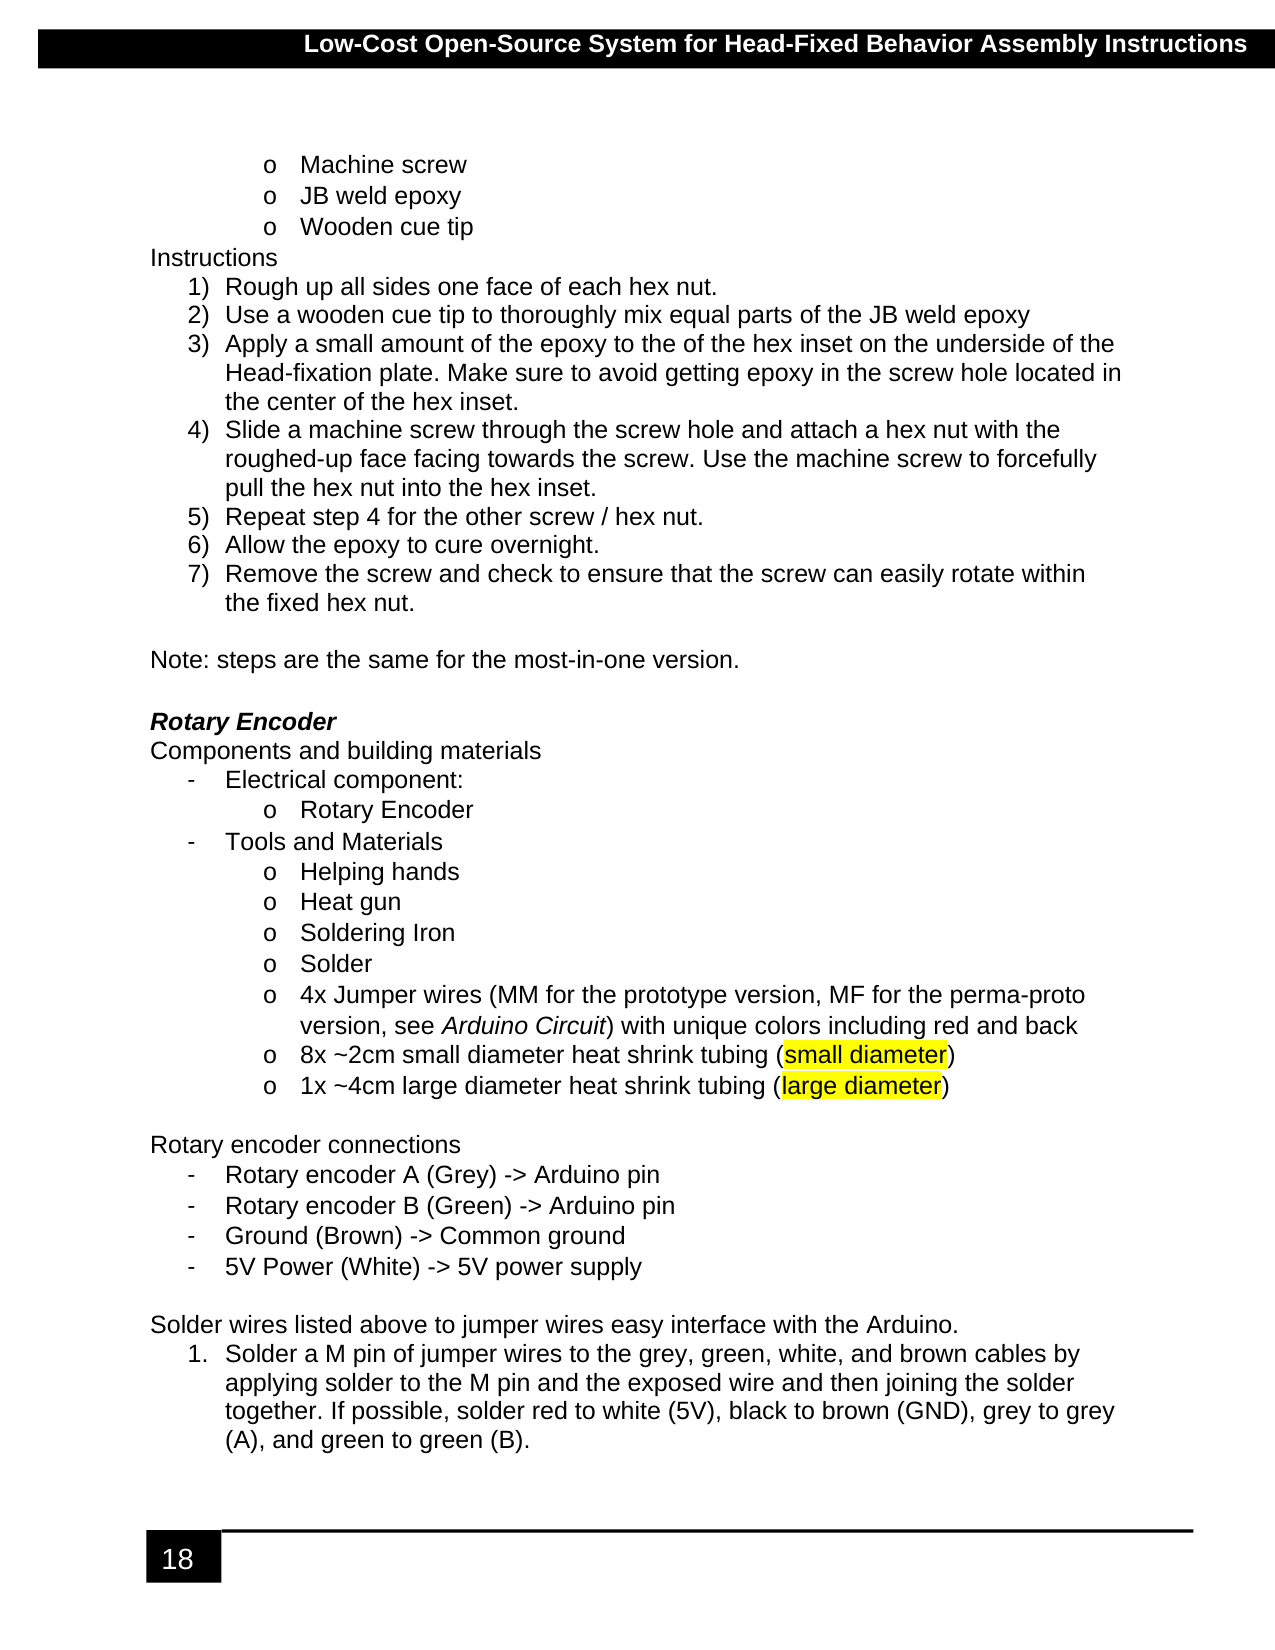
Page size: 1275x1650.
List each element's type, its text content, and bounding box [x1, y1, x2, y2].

list Helping hands [262, 856, 1125, 887]
list 4x Jumper wires (MM for the prototype version, MF for the perma-proto version, see Arduino Circuit) with unique colors including red and back [262, 980, 1125, 1040]
list Solder [262, 949, 1125, 980]
list Remove the screw and check to ensure that the screw can easily rotate within the fixed hex nut. [187, 559, 1125, 617]
list Apply a small amount of the epoxy to the of the hex inset on the underside of the Head-fixation plate. Make sure to avoid getting epoxy in the screw hole located in the center of the hex inset. [187, 329, 1125, 415]
list Allow the epoxy to cure overnight. [187, 530, 1125, 559]
list Use a wooden cue tip to thoroughly mix equal parts of the JB weld epoxy [187, 300, 1125, 329]
list Rotary Encoder [262, 795, 1125, 826]
text Rotary encoder connections [150, 1131, 1125, 1159]
list Electrical component: [187, 764, 1125, 795]
list Rough up all sides one face of each hex nut. [187, 272, 1125, 300]
text Note: steps are the same for the most-in-one version. [150, 645, 1125, 674]
list Rotary encoder B (Green) -> Arduino pin [187, 1190, 1125, 1220]
list Tools and Materials [187, 826, 1125, 856]
list 5V Power (White) -> 5V power supply [187, 1251, 1125, 1281]
list 1x ~4cm large diameter heat shrink tubing (large diameter) [262, 1071, 1125, 1102]
list Wooden cue tip [262, 212, 1125, 243]
list JB weld epoxy [262, 181, 1125, 212]
list Soldering Iron [262, 918, 1125, 949]
list Heat gun [262, 887, 1125, 918]
list Machine screw [262, 150, 1125, 181]
text Solder wires listed above to jumper wires easy interface with the Arduino. [150, 1310, 1125, 1339]
list 8x ~2cm small diameter heat shrink tubing (small diameter) [262, 1040, 1125, 1071]
list Solder a M pin of jumper wires to the grey, green, white, and brown cables by applying solder to the M pin and the exposed wire and then joining the solder together. If possible, solder red to white (5V), black to brown (GND), grey to grey (A), and green to green (B). [187, 1339, 1125, 1454]
text Components and building materials [150, 736, 1125, 764]
list Repeat step 4 for the other screw / hex nut. [187, 502, 1125, 530]
text Instructions [150, 243, 1125, 272]
list Ground (Brown) -> Common ground [187, 1220, 1125, 1251]
subtitle Rotary Encoder [150, 707, 1125, 736]
list Slide a machine screw through the screw hole and attach a hex nut with the roughed-up face facing towards the screw. Use the machine screw to forcefully pull the hex nut into the hex inset. [187, 415, 1125, 502]
list Rotary encoder A (Grey) -> Arduino pin [187, 1159, 1125, 1190]
